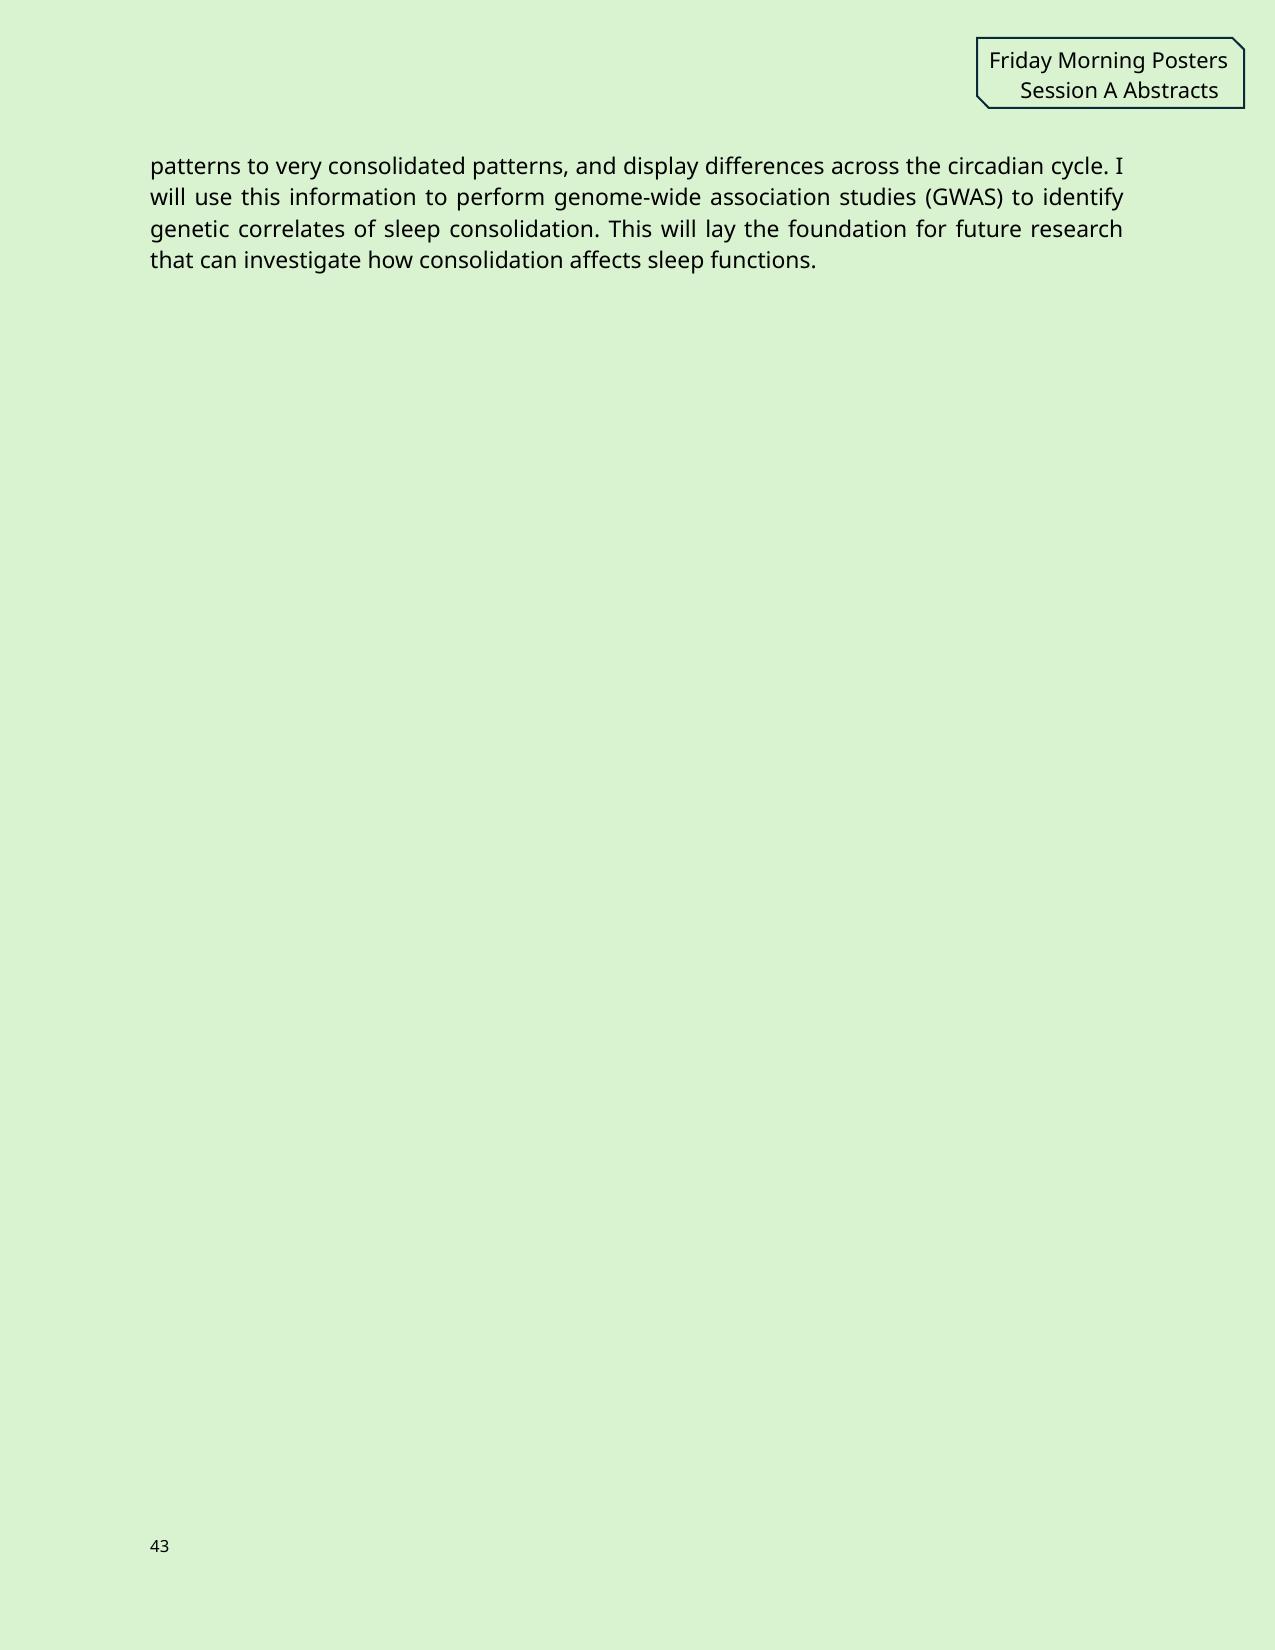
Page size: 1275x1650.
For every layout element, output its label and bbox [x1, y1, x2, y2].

text [150, 150, 1125, 275]
